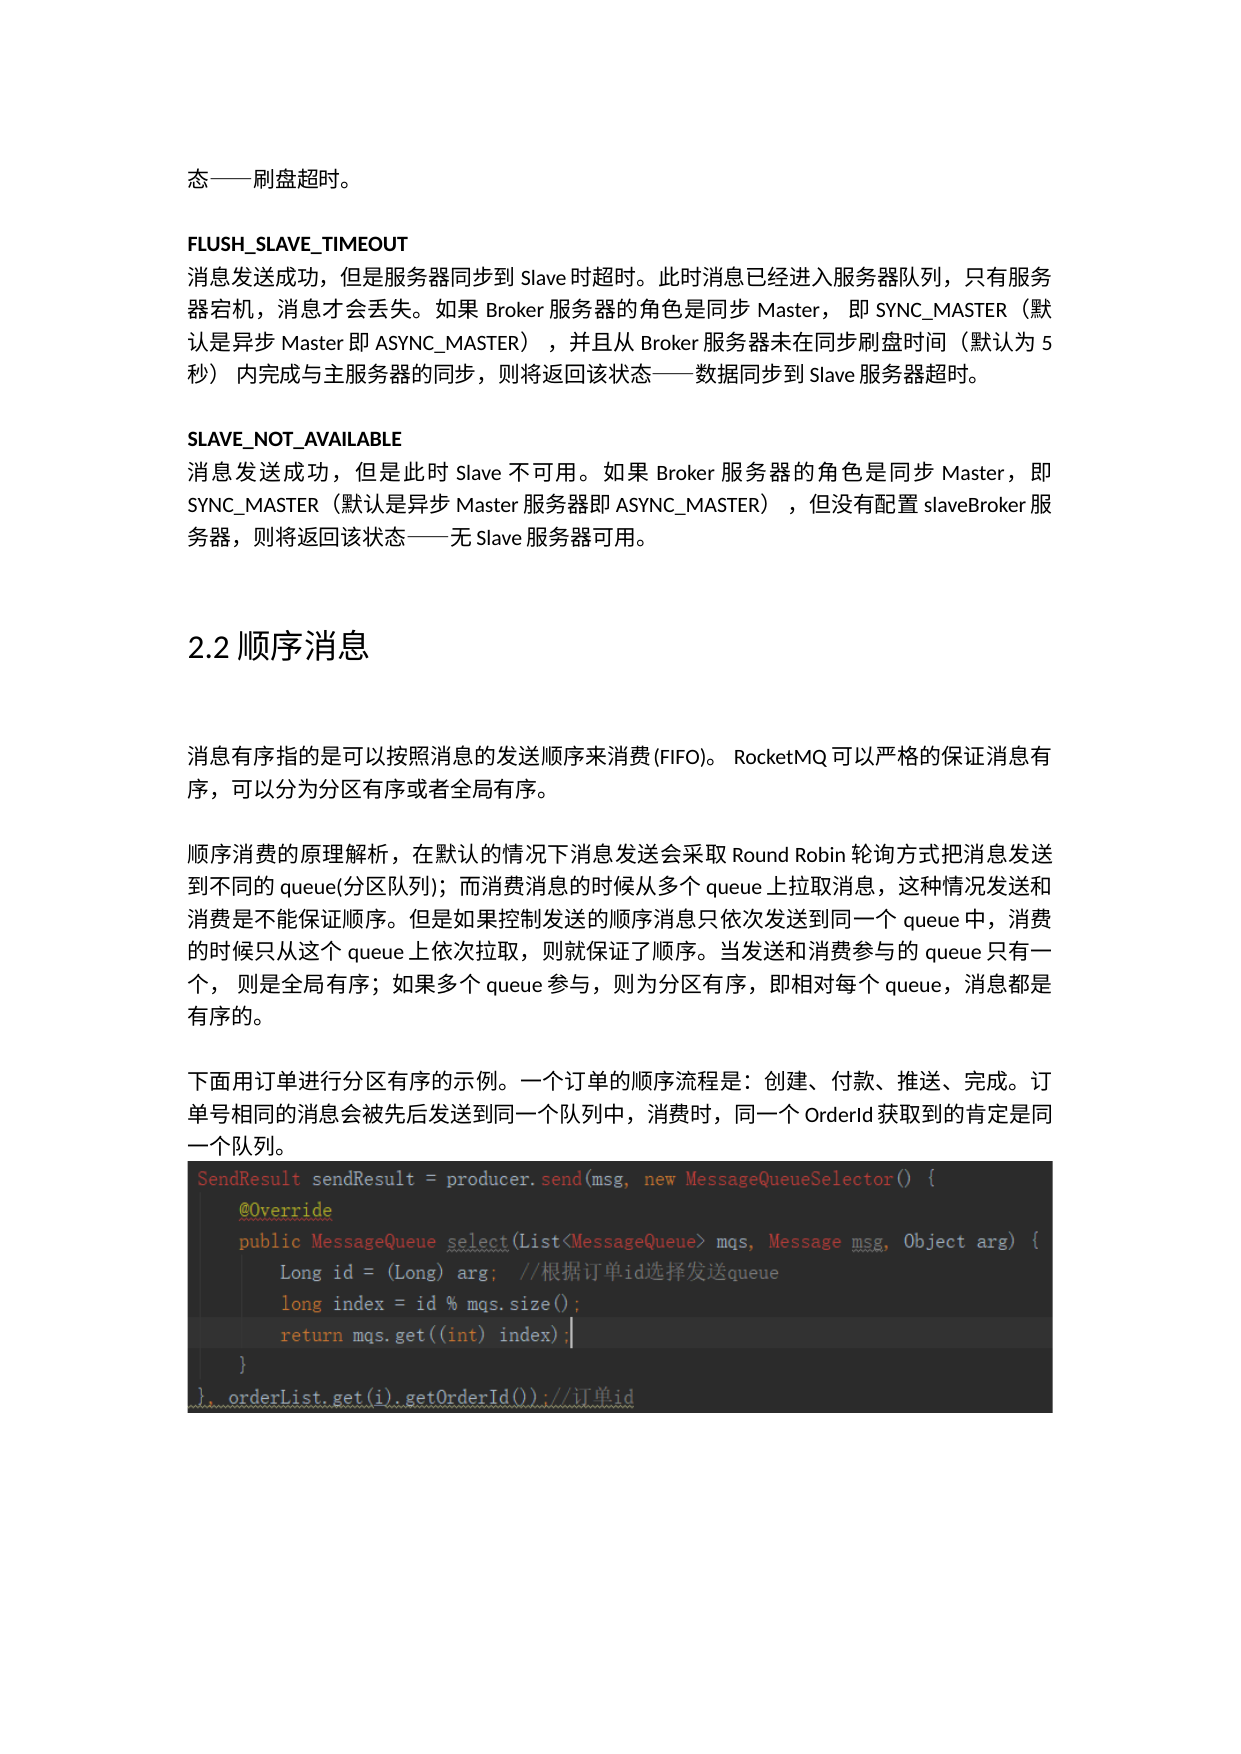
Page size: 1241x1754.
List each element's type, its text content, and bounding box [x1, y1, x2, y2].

text 顺序消费的原理解析，在默认的情况下消息发送会采取Round Robin轮询方式把消息发送到不同的queue(分区队列)；而消费消息的时候从多个queue上拉取消息，这种情况发送和消费是不能保证顺序。但是如果控制发送的顺序消息只依次发送到同一个queue中，消费的时候只从这个queue上依次拉取，则就保证了顺序。当发送和消费参与的queue只有一个， 则是全局有序；如果多个queue参与，则为分区有序，即相对每个queue，消息都是有序的。 [187, 836, 1053, 1064]
text SLAVE_NOT_AVAILABLE 消息发送成功，但是此时Slave不可用。如果Broker服务器的角色是同步Master，即SYNC_MASTER（默认是异步Master服务器即ASYNC_MASTER） ，但没有配置slaveBroker服务器，则将返回该状态——无Slave服务器可用。 [187, 422, 1053, 552]
text FLUSH_SLAVE_TIMEOUT 消息发送成功，但是服务器同步到Slave时超时。此时消息已经进入服务器队列，只有服务器宕机，消息才会丢失。如果Broker服务器的角色是同步Master， 即SYNC_MASTER（默认是异步Master即ASYNC_MASTER） ，并且从Broker服务器未在同步刷盘时间（默认为5秒） 内完成与主服务器的同步，则将返回该状态——数据同步到Slave服务器超时。 [187, 227, 1053, 422]
picture [187, 1161, 1053, 1413]
text 消息有序指的是可以按照消息的发送顺序来消费(FIFO)。 RocketMQ可以严格的保证消息有序，可以分为分区有序或者全局有序。 [187, 739, 1053, 836]
text 下面用订单进行分区有序的示例。一个订单的顺序流程是：创建、付款、推送、完成。订单号相同的消息会被先后发送到同一个队列中，消费时，同一个OrderId获取到的肯定是同一个队列。 [187, 1064, 1053, 1161]
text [187, 162, 1053, 227]
subtitle 2.2 顺序消息 [187, 612, 1053, 677]
